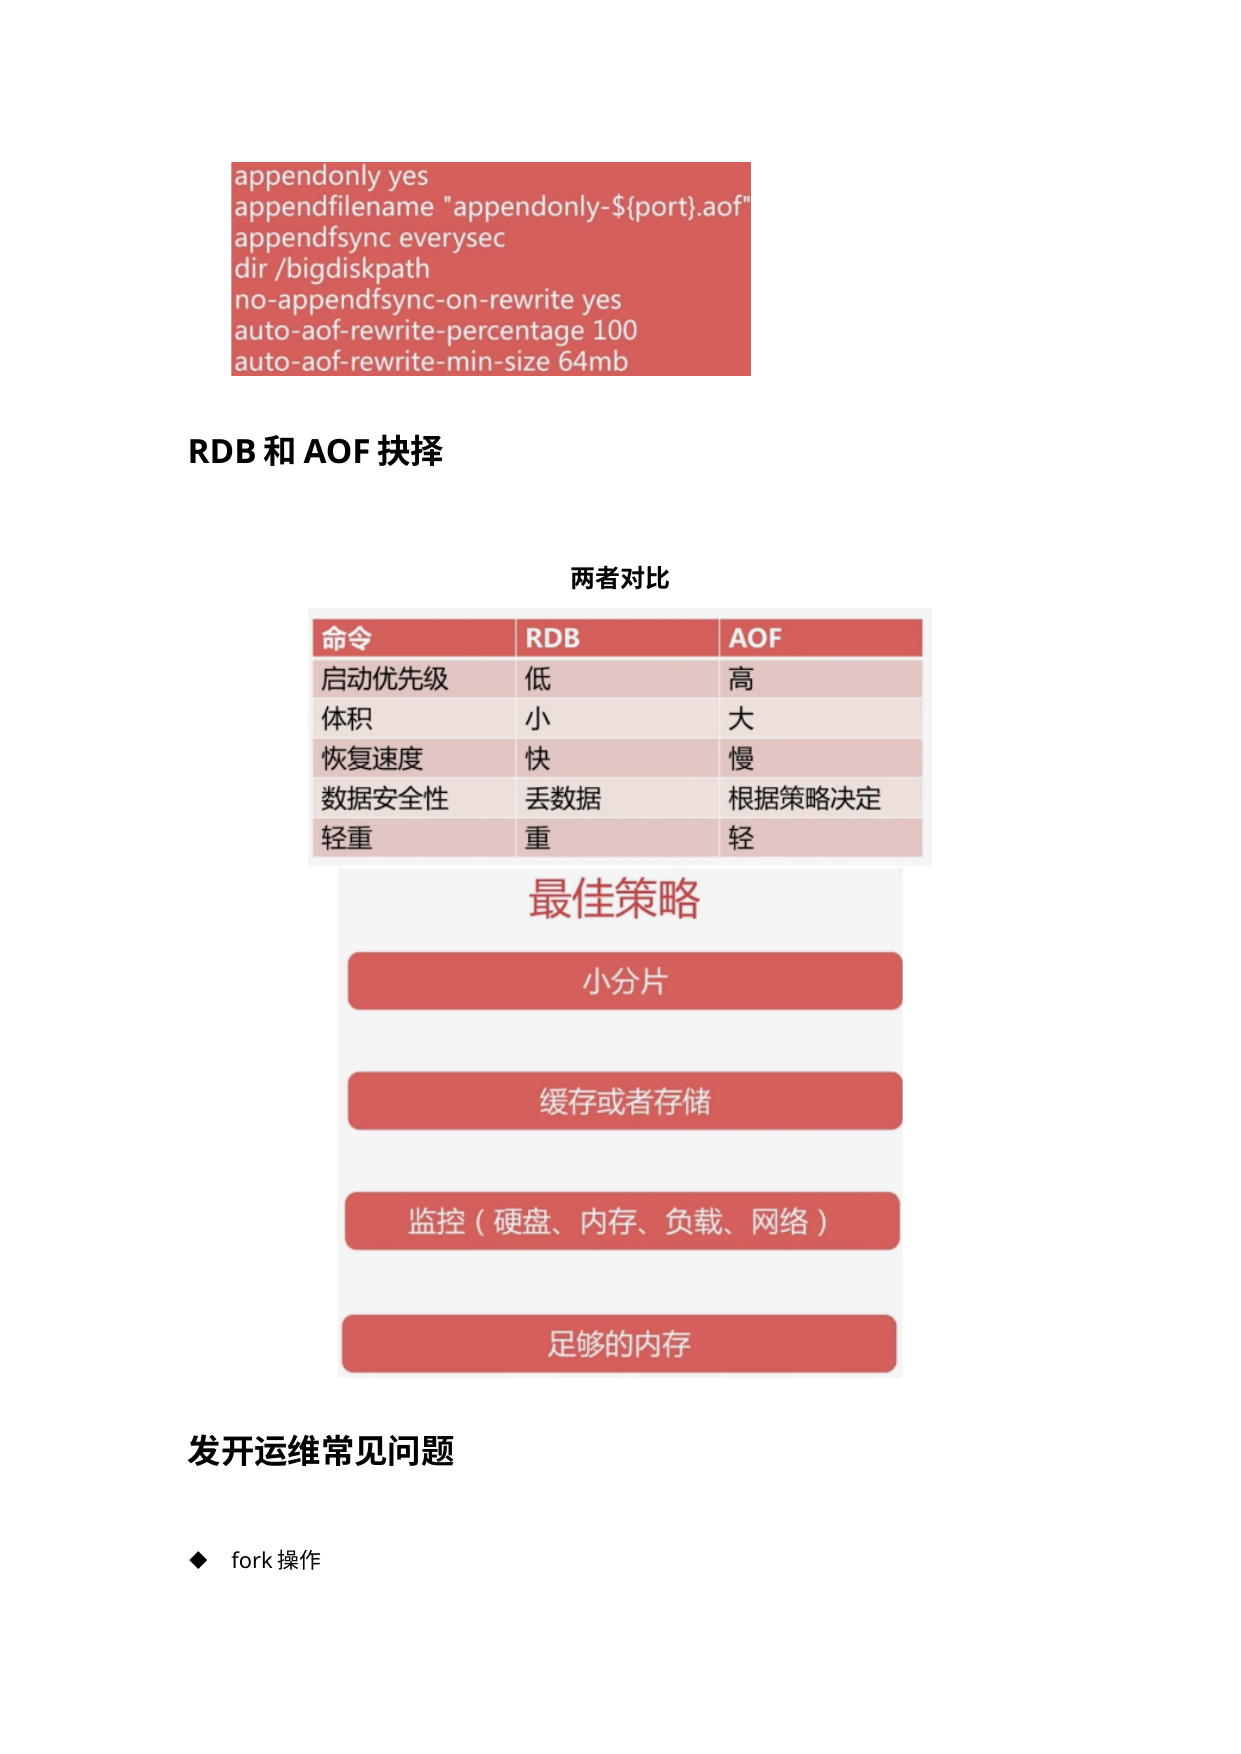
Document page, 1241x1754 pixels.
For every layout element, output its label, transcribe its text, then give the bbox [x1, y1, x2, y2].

subtitle RDB和AOF抉择 [187, 417, 1053, 482]
picture [231, 162, 751, 376]
picture [337, 868, 903, 1378]
text 两者对比 [187, 544, 1053, 609]
subtitle 发开运维常见问题 [187, 1416, 1053, 1481]
picture [308, 608, 933, 866]
list fork操作 [187, 1543, 1053, 1576]
